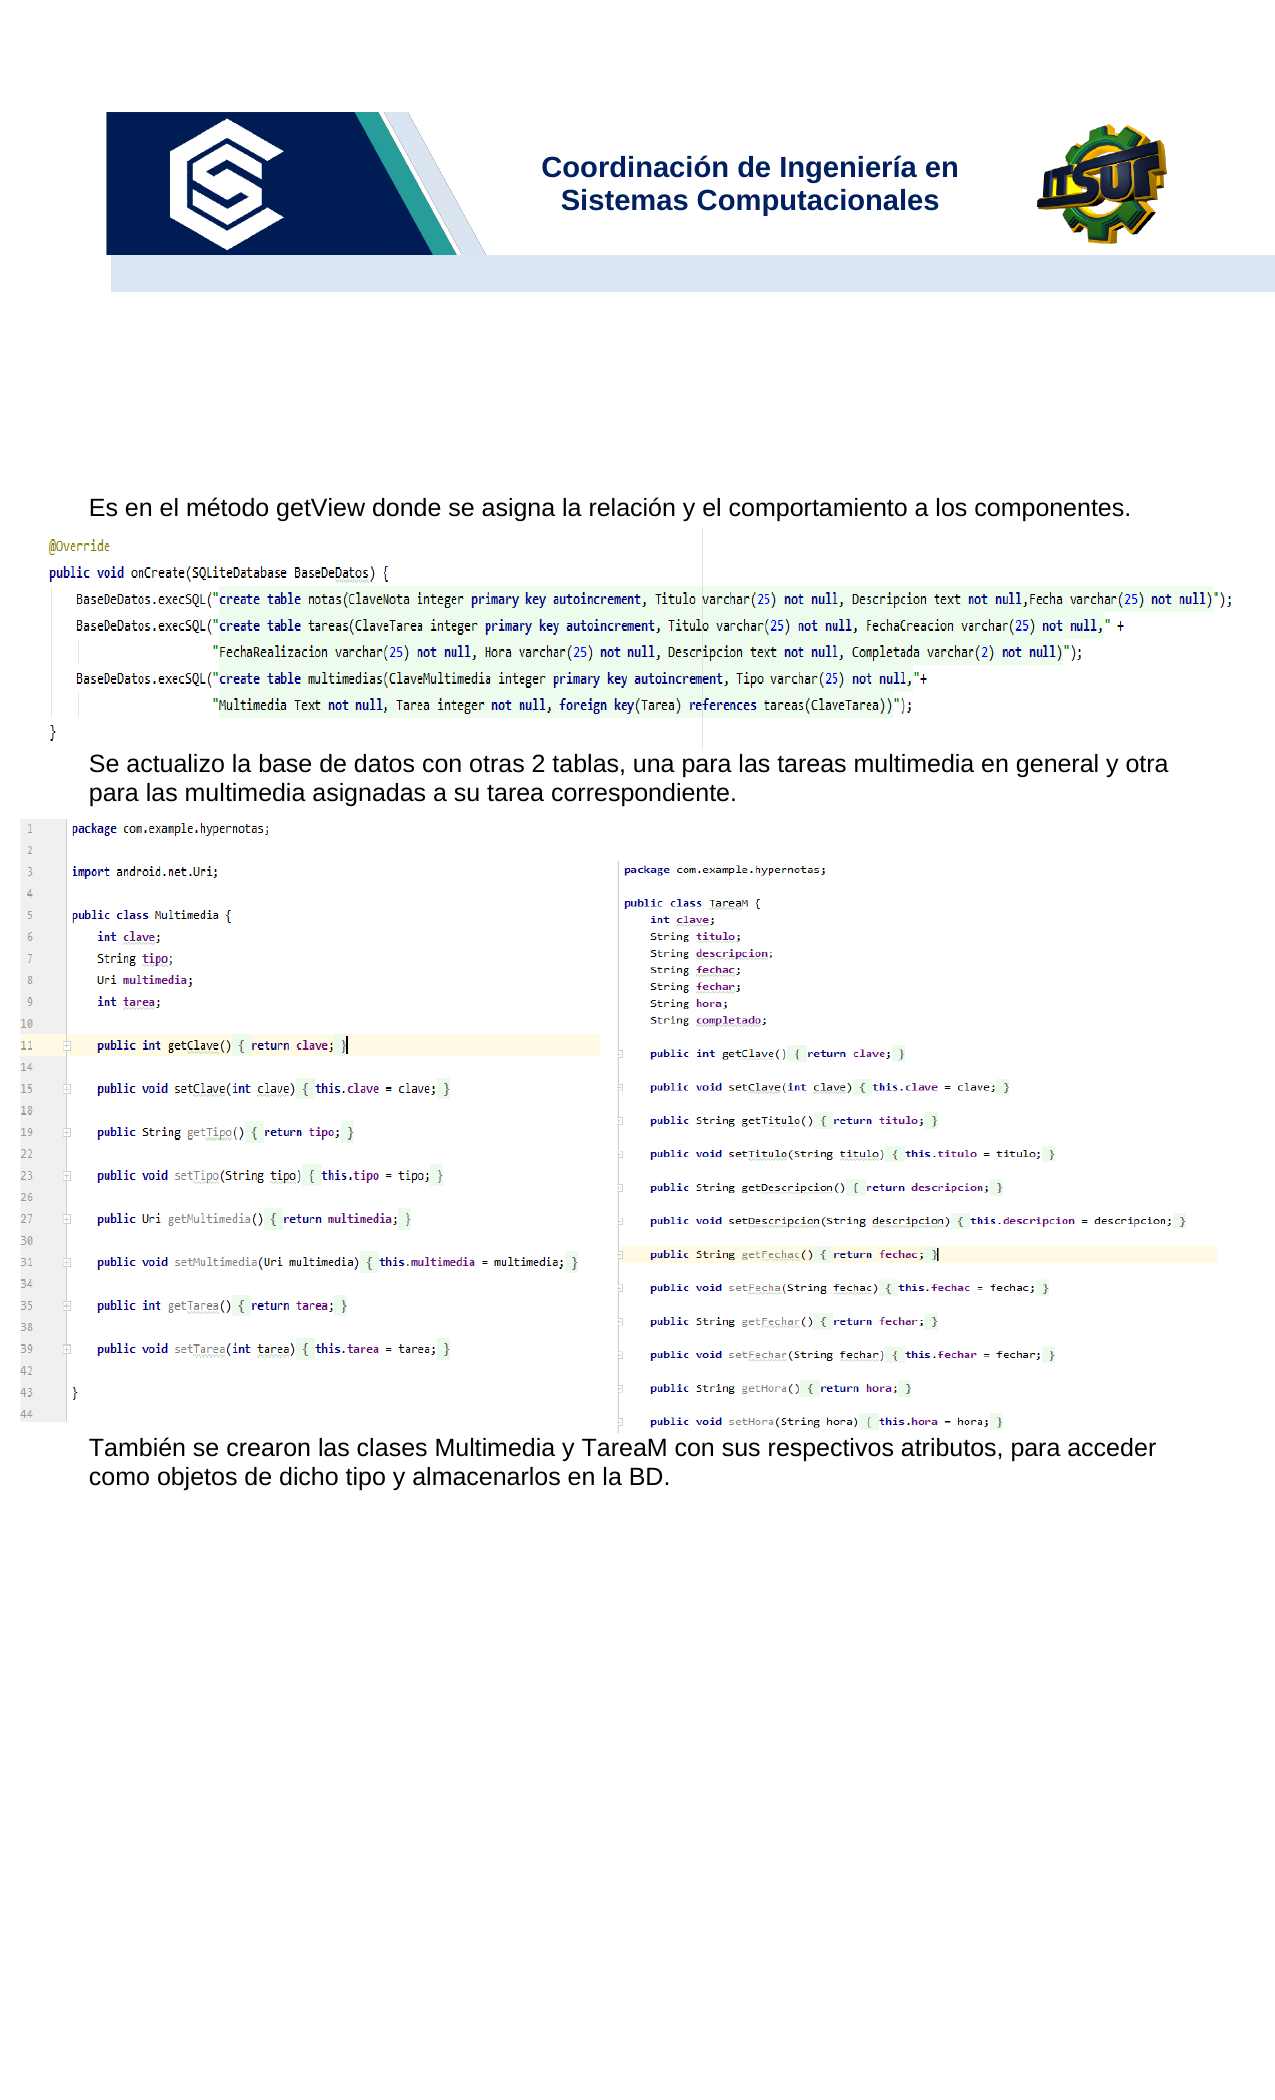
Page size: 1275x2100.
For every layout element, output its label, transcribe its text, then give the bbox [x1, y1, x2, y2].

picture [38, 528, 1250, 749]
picture [1012, 112, 1199, 252]
picture [106, 112, 488, 255]
picture [20, 819, 600, 1422]
picture [617, 861, 1218, 1433]
text Es en el método getView donde se asigna la relación y el comportamiento a los componentes. [89, 493, 1186, 522]
text Se actualizo la base de datos con otras 2 tablas, una para las tareas multimedia en general y otra para las multimedia asignadas a su tarea correspondiente. [89, 749, 1186, 806]
